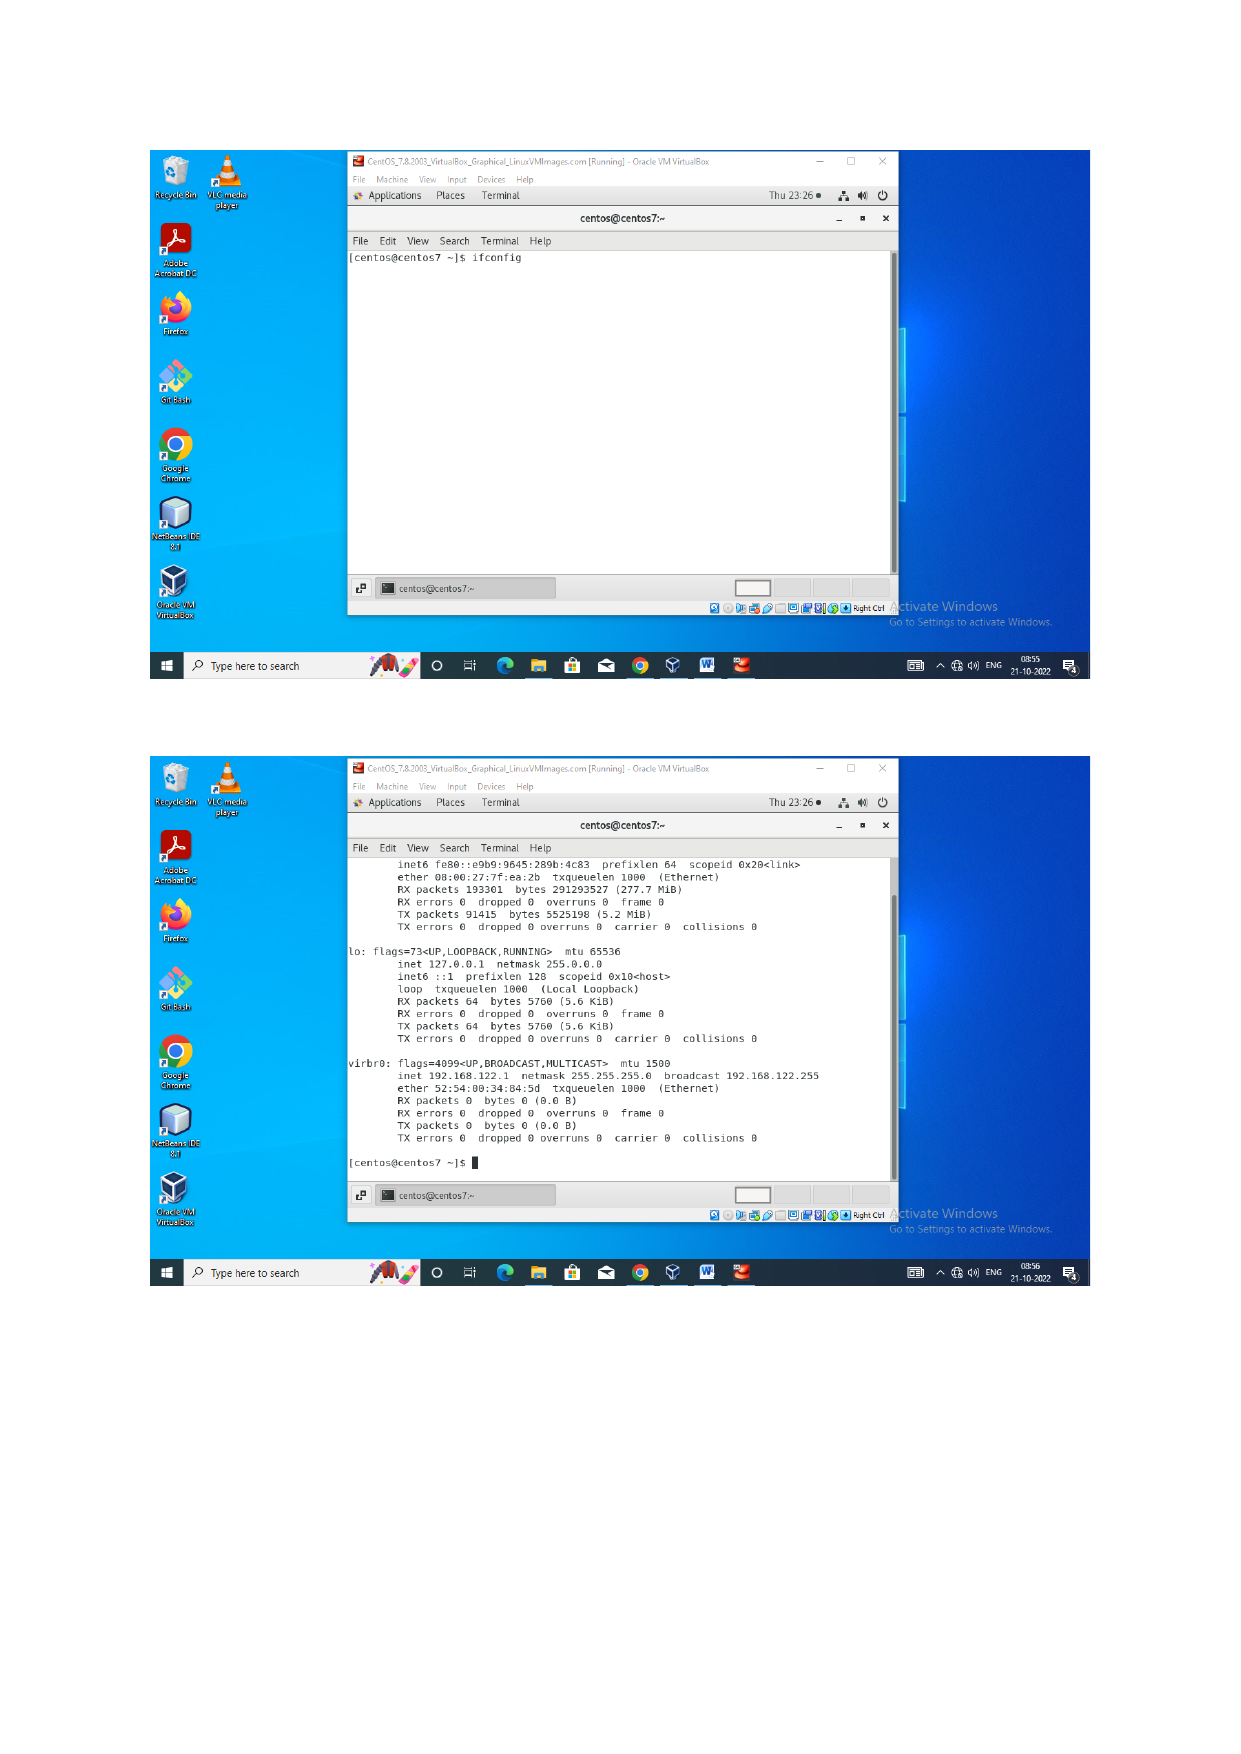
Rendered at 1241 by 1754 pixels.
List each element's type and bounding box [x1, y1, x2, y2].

picture [150, 756, 1091, 1286]
picture [164, 157, 188, 184]
picture [153, 534, 172, 538]
picture [160, 831, 190, 862]
picture [212, 763, 240, 793]
picture [160, 224, 190, 255]
picture [150, 150, 1091, 679]
picture [184, 602, 194, 607]
picture [160, 565, 186, 596]
picture [212, 156, 240, 186]
picture [186, 799, 196, 804]
picture [160, 967, 192, 998]
picture [160, 360, 192, 391]
picture [160, 1035, 192, 1067]
picture [184, 1209, 194, 1214]
picture [160, 899, 191, 930]
picture [160, 1104, 191, 1135]
picture [164, 764, 188, 791]
picture [217, 203, 227, 208]
picture [160, 497, 191, 528]
picture [176, 1220, 186, 1224]
picture [186, 192, 196, 197]
picture [153, 1141, 172, 1145]
picture [217, 810, 227, 815]
picture [160, 292, 191, 323]
picture [160, 428, 192, 460]
picture [160, 1172, 186, 1203]
picture [176, 613, 186, 617]
